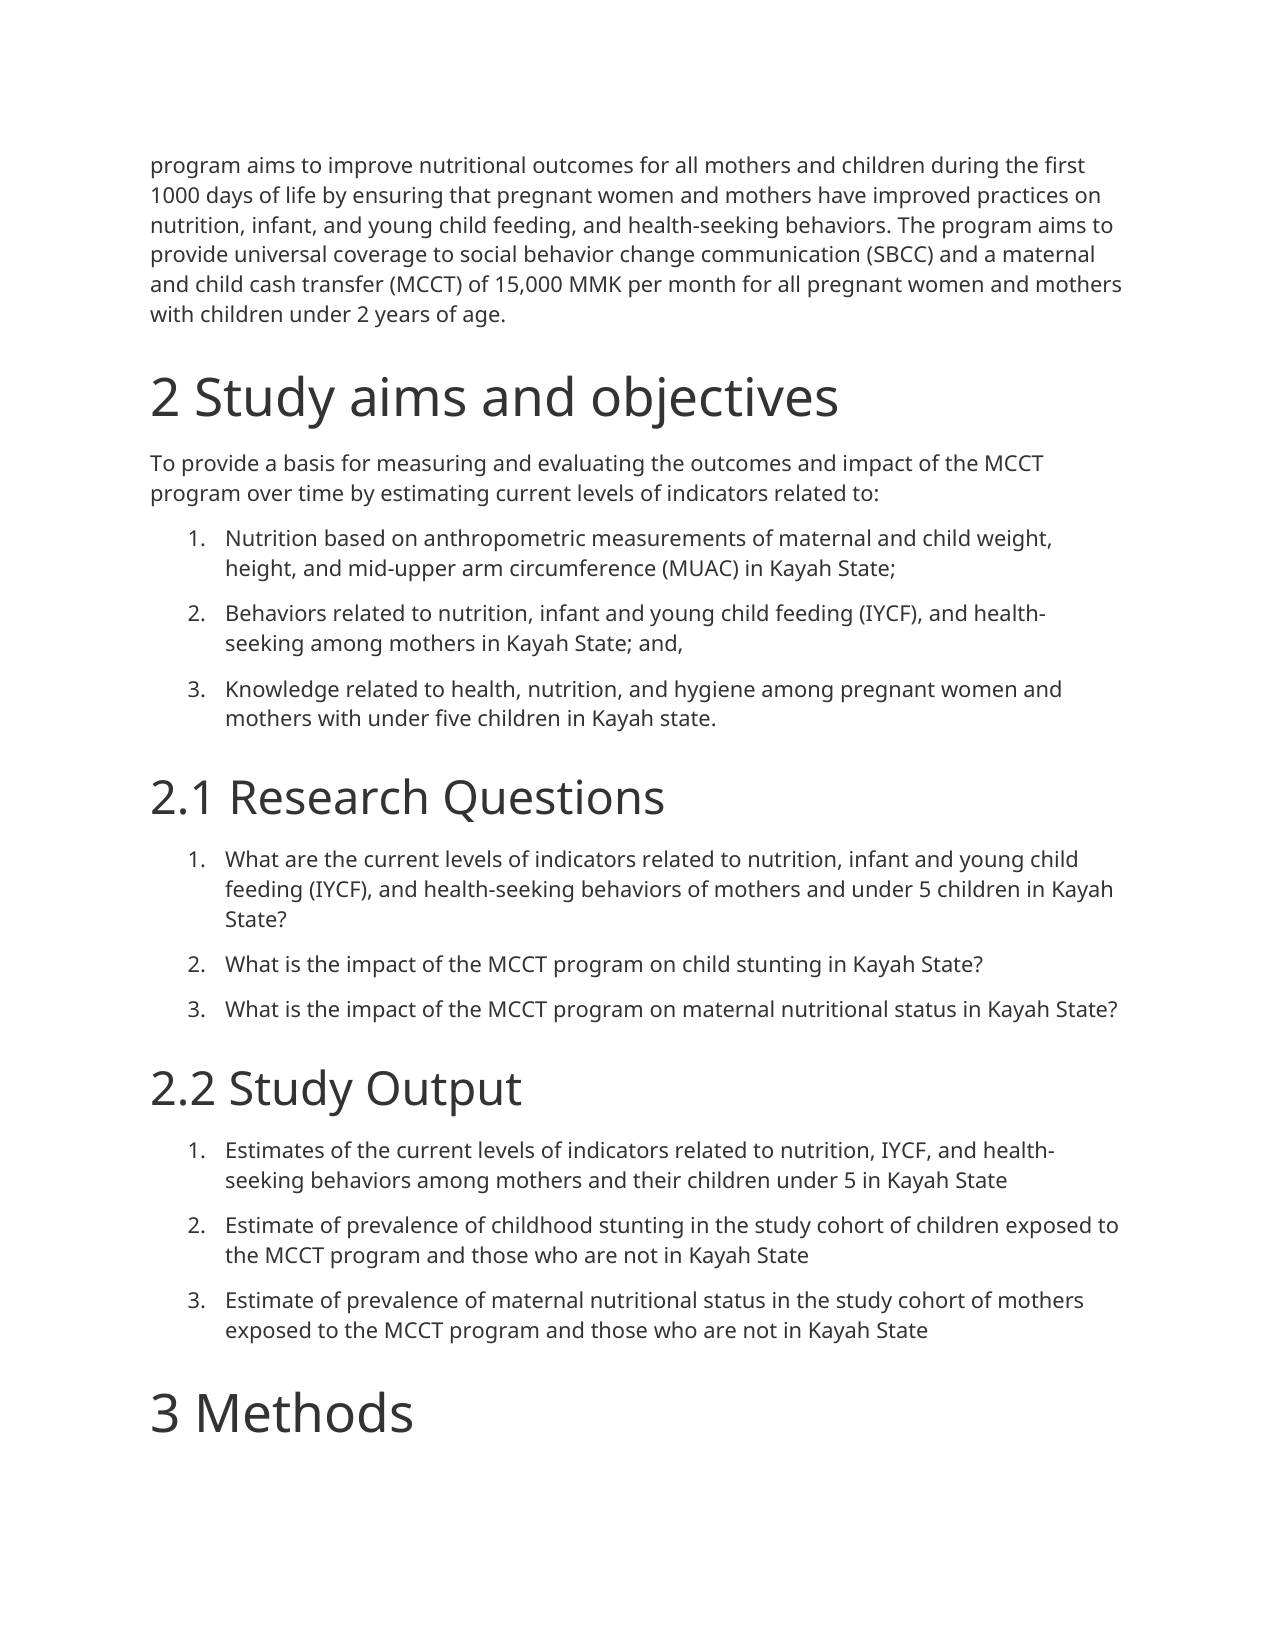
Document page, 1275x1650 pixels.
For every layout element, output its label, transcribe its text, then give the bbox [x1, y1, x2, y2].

list Nutrition based on anthropometric measurements of maternal and child weight, height, and mid-upper arm circumference (MUAC) in Kayah State; [187, 523, 1125, 583]
list Estimate of prevalence of childhood stunting in the study cohort of children exposed to the MCCT program and those who are not in Kayah State [187, 1210, 1125, 1270]
list Behaviors related to nutrition, infant and young child feeding (IYCF), and health-seeking among mothers in Kayah State; and, [187, 598, 1125, 658]
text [150, 150, 1125, 329]
list Estimates of the current levels of indicators related to nutrition, IYCF, and health-seeking behaviors among mothers and their children under 5 in Kayah State [187, 1135, 1125, 1194]
list What is the impact of the MCCT program on maternal nutritional status in Kayah State? [187, 994, 1125, 1024]
list Estimate of prevalence of maternal nutritional status in the study cohort of mothers exposed to the MCCT program and those who are not in Kayah State [187, 1285, 1125, 1345]
list Knowledge related to health, nutrition, and hygiene among pregnant women and mothers with under five children in Kayah state. [187, 674, 1125, 733]
subtitle 2 Study aims and objectives [150, 360, 1125, 432]
subtitle 3 Methods [150, 1376, 1125, 1448]
list What is the impact of the MCCT program on child stunting in Kayah State? [187, 949, 1125, 979]
list What are the current levels of indicators related to nutrition, infant and young child feeding (IYCF), and health-seeking behaviors of mothers and under 5 children in Kayah State? [187, 844, 1125, 933]
subtitle 2.2 Study Output [150, 1055, 1125, 1119]
text To provide a basis for measuring and evaluating the outcomes and impact of the MCCT program over time by estimating current levels of indicators related to: [150, 448, 1125, 508]
subtitle 2.1 Research Questions [150, 764, 1125, 828]
